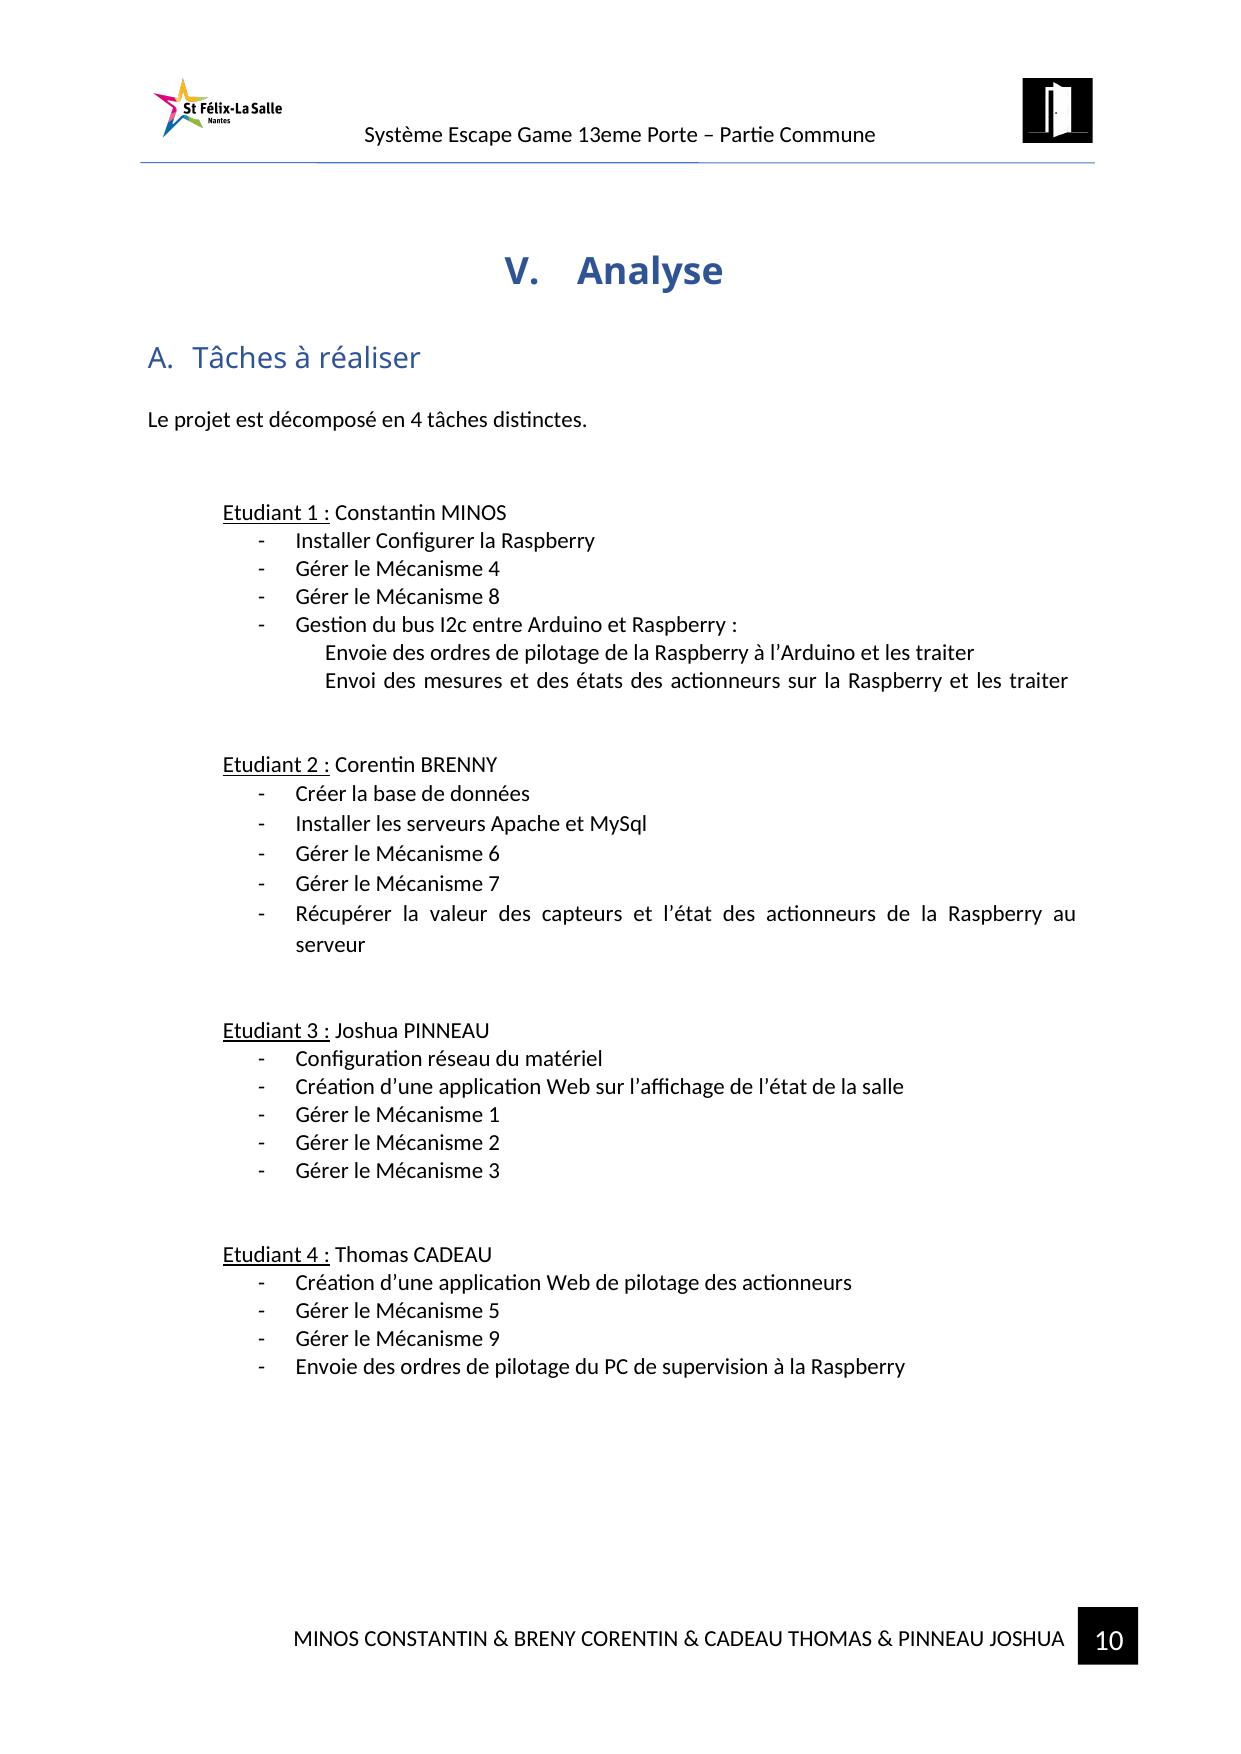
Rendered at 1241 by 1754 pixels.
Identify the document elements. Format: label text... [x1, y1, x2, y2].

list Récupérer la valeur des capteurs et l’état des actionneurs de la Raspberry au serveur [258, 899, 1078, 958]
list Installer Configurer la Raspberry [258, 526, 1078, 554]
list Gérer le Mécanisme 1 [258, 1100, 1078, 1128]
picture [147, 73, 290, 142]
text Le projet est décomposé en 4 tâches distinctes. [148, 405, 1078, 433]
list Etudiant 2 : Corentin BRENNY [223, 751, 1078, 779]
list Gérer le Mécanisme 7 [258, 869, 1078, 897]
list Configuration réseau du matériel [258, 1044, 1078, 1072]
subtitle Tâches à réaliser [148, 337, 1078, 377]
list Gérer le Mécanisme 2 [258, 1128, 1078, 1156]
text Envoi des mesures et des états des actionneurs sur la Raspberry et les traiter [251, 667, 1078, 723]
list Etudiant 4 : Thomas CADEAU [223, 1240, 1078, 1268]
list Gérer le Mécanisme 8 [258, 582, 1078, 611]
list Gestion du bus I2c entre Arduino et Raspberry : [258, 611, 1078, 638]
list Créer la base de données [258, 779, 1078, 807]
subtitle Analyse [185, 244, 1078, 295]
text Envoie des ordres de pilotage de la Raspberry à l’Arduino et les traiter [251, 638, 1078, 667]
list Gérer le Mécanisme 5 [258, 1296, 1078, 1324]
picture [1022, 78, 1093, 143]
list Création d’une application Web de pilotage des actionneurs [258, 1268, 1078, 1296]
list Gérer le Mécanisme 9 [258, 1324, 1078, 1352]
list Gérer le Mécanisme 6 [258, 839, 1078, 867]
list Installer les serveurs Apache et MySql [258, 809, 1078, 837]
list Gérer le Mécanisme 3 [258, 1156, 1078, 1184]
list Création d’une application Web sur l’affichage de l’état de la salle [258, 1072, 1078, 1100]
list Gérer le Mécanisme 4 [258, 554, 1078, 582]
list Etudiant 3 : Joshua PINNEAU [223, 1016, 1078, 1044]
list Etudiant 1 : Constantin MINOS [223, 498, 1078, 526]
list Envoie des ordres de pilotage du PC de supervision à la Raspberry [258, 1352, 1078, 1380]
